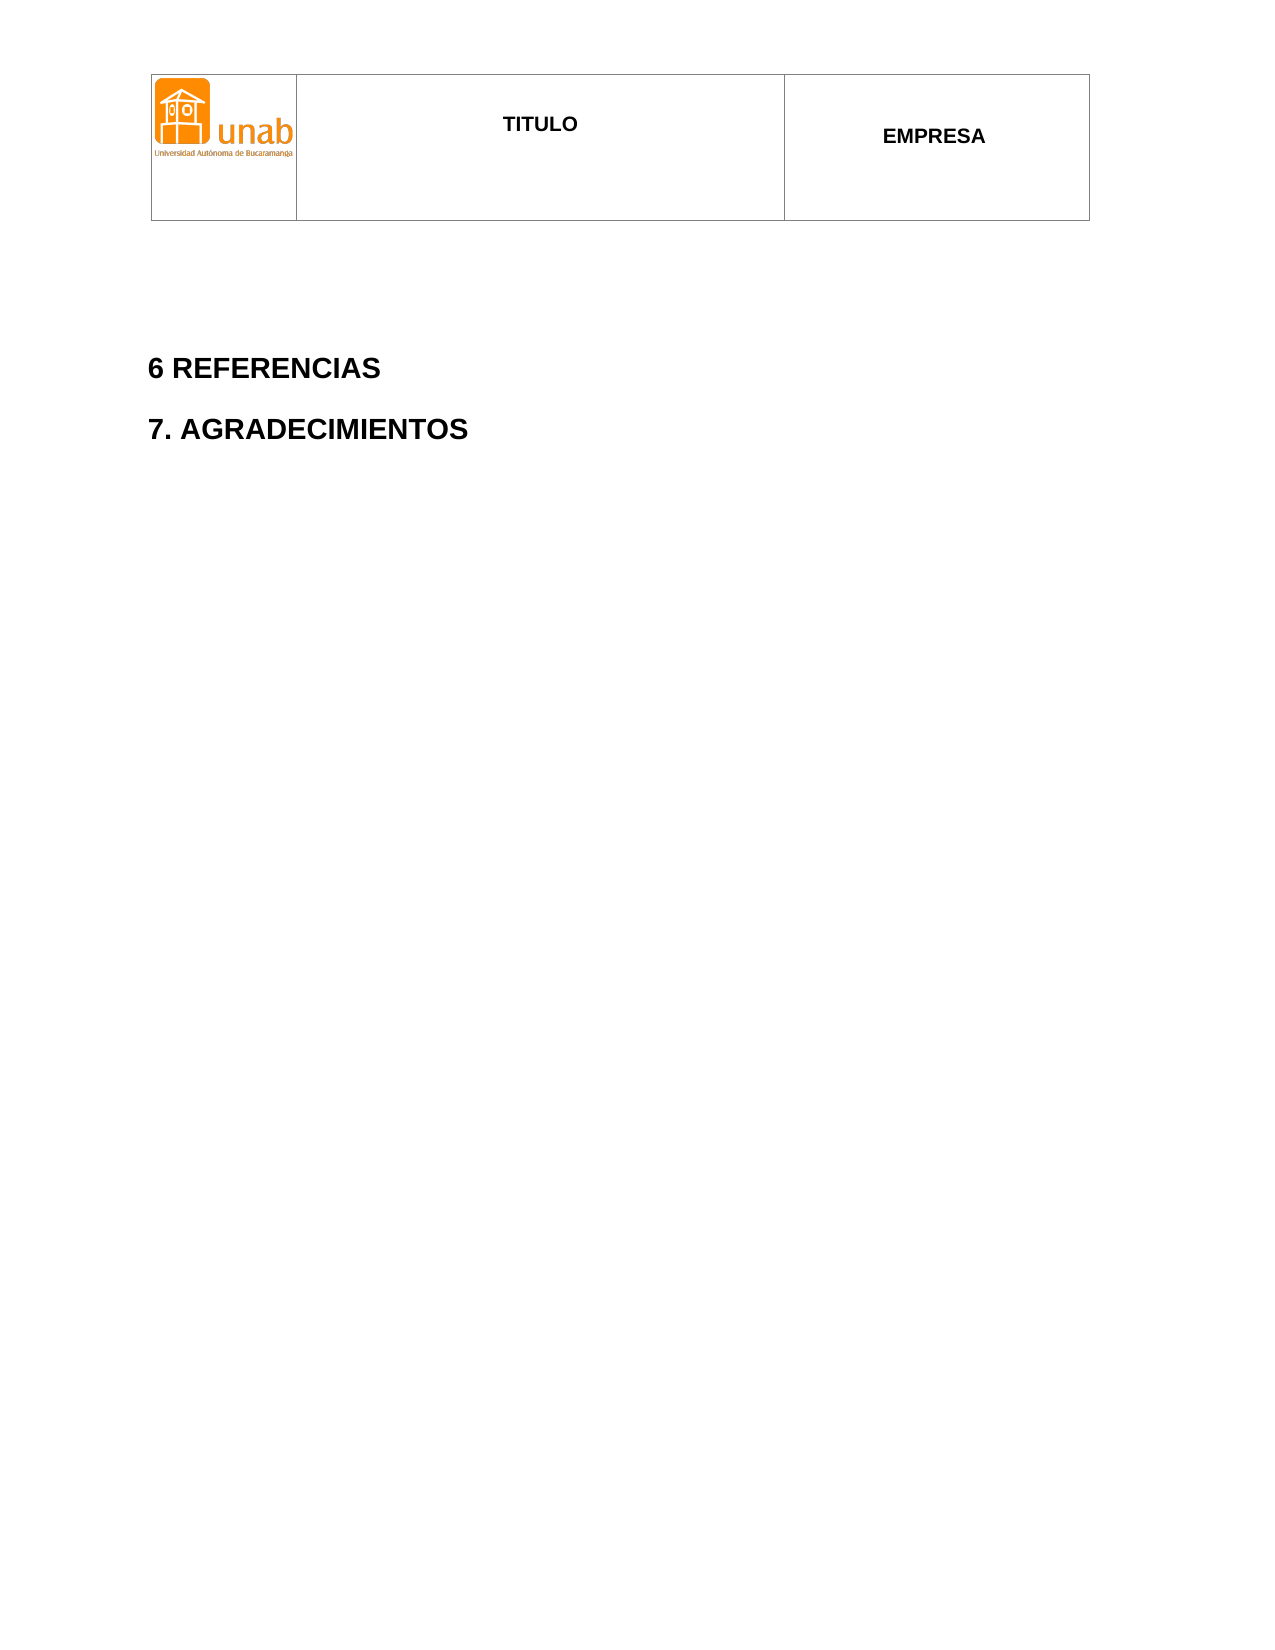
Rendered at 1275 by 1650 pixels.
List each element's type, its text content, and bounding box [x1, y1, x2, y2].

picture [154, 77, 294, 159]
subtitle 6 REFERENCIAS [148, 351, 1122, 385]
subtitle 7. AGRADECIMIENTOS [148, 412, 1122, 446]
